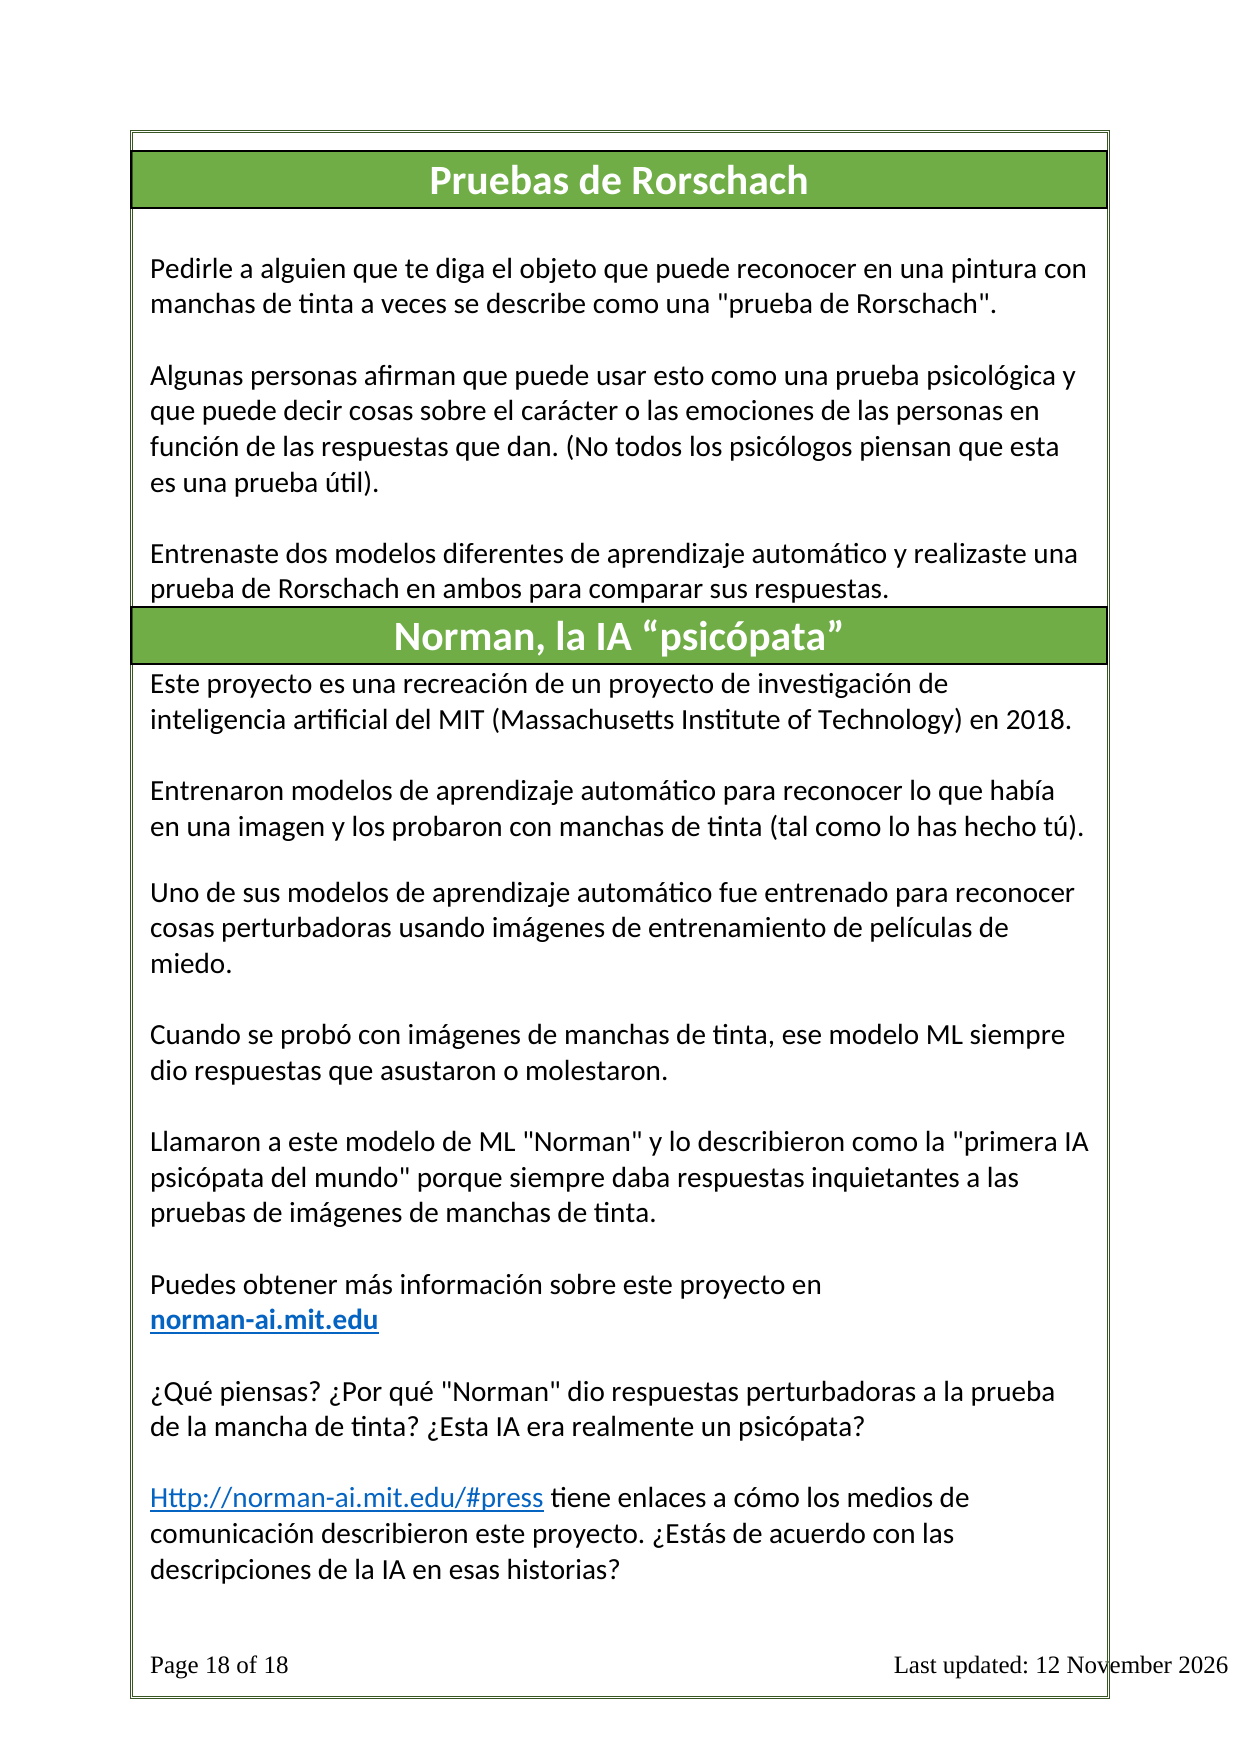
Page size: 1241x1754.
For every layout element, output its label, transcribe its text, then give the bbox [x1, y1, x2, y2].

text Algunas personas afirman que puede usar esto como una prueba psicológica y que puede decir cosas sobre el carácter o las emociones de las personas en función de las respuestas que dan. (No todos los psicólogos piensan que esta es una prueba útil). [150, 357, 1090, 499]
text Cuando se probó con imágenes de manchas de tinta, ese modelo ML siempre dio respuestas que asustaron o molestaron. [150, 1016, 1090, 1088]
text Llamaron a este modelo de ML "Norman" y lo describieron como la "primera IA psicópata del mundo" porque siempre daba respuestas inquietantes a las pruebas de imágenes de manchas de tinta. [150, 1123, 1090, 1230]
text ¿Qué piensas? ¿Por qué "Norman" dio respuestas perturbadoras a la prueba de la mancha de tinta? ¿Esta IA era realmente un psicópata? [150, 1373, 1090, 1444]
text Entrenaron modelos de aprendizaje automático para reconocer lo que había en una imagen y los probaron con manchas de tinta (tal como lo has hecho tú). [150, 772, 1090, 843]
text Http://norman-ai.mit.edu/#press tiene enlaces a cómo los medios de comunicación describieron este proyecto. ¿Estás de acuerdo con las descripciones de la IA en esas historias? [150, 1479, 1090, 1586]
text Uno de sus modelos de aprendizaje automático fue entrenado para reconocer cosas perturbadoras usando imágenes de entrenamiento de películas de miedo. [150, 874, 1090, 981]
text Puedes obtener más información sobre este proyecto en [150, 1266, 1090, 1301]
text Pruebas de Rorschach [133, 152, 1106, 207]
text norman-ai.mit.edu [150, 1301, 1090, 1337]
text Este proyecto es una recreación de un proyecto de investigación de inteligencia artificial del MIT (Massachusetts Institute of Technology) en 2018. [150, 665, 1090, 737]
text Entrenaste dos modelos diferentes de aprendizaje automático y realizaste una prueba de Rorschach en ambos para comparar sus respuestas. [150, 535, 1090, 606]
text Norman, la IA “psicópata” [133, 608, 1106, 663]
text Pedirle a alguien que te diga el objeto que puede reconocer en una pintura con manchas de tinta a veces se describe como una "prueba de Rorschach". [150, 250, 1090, 321]
